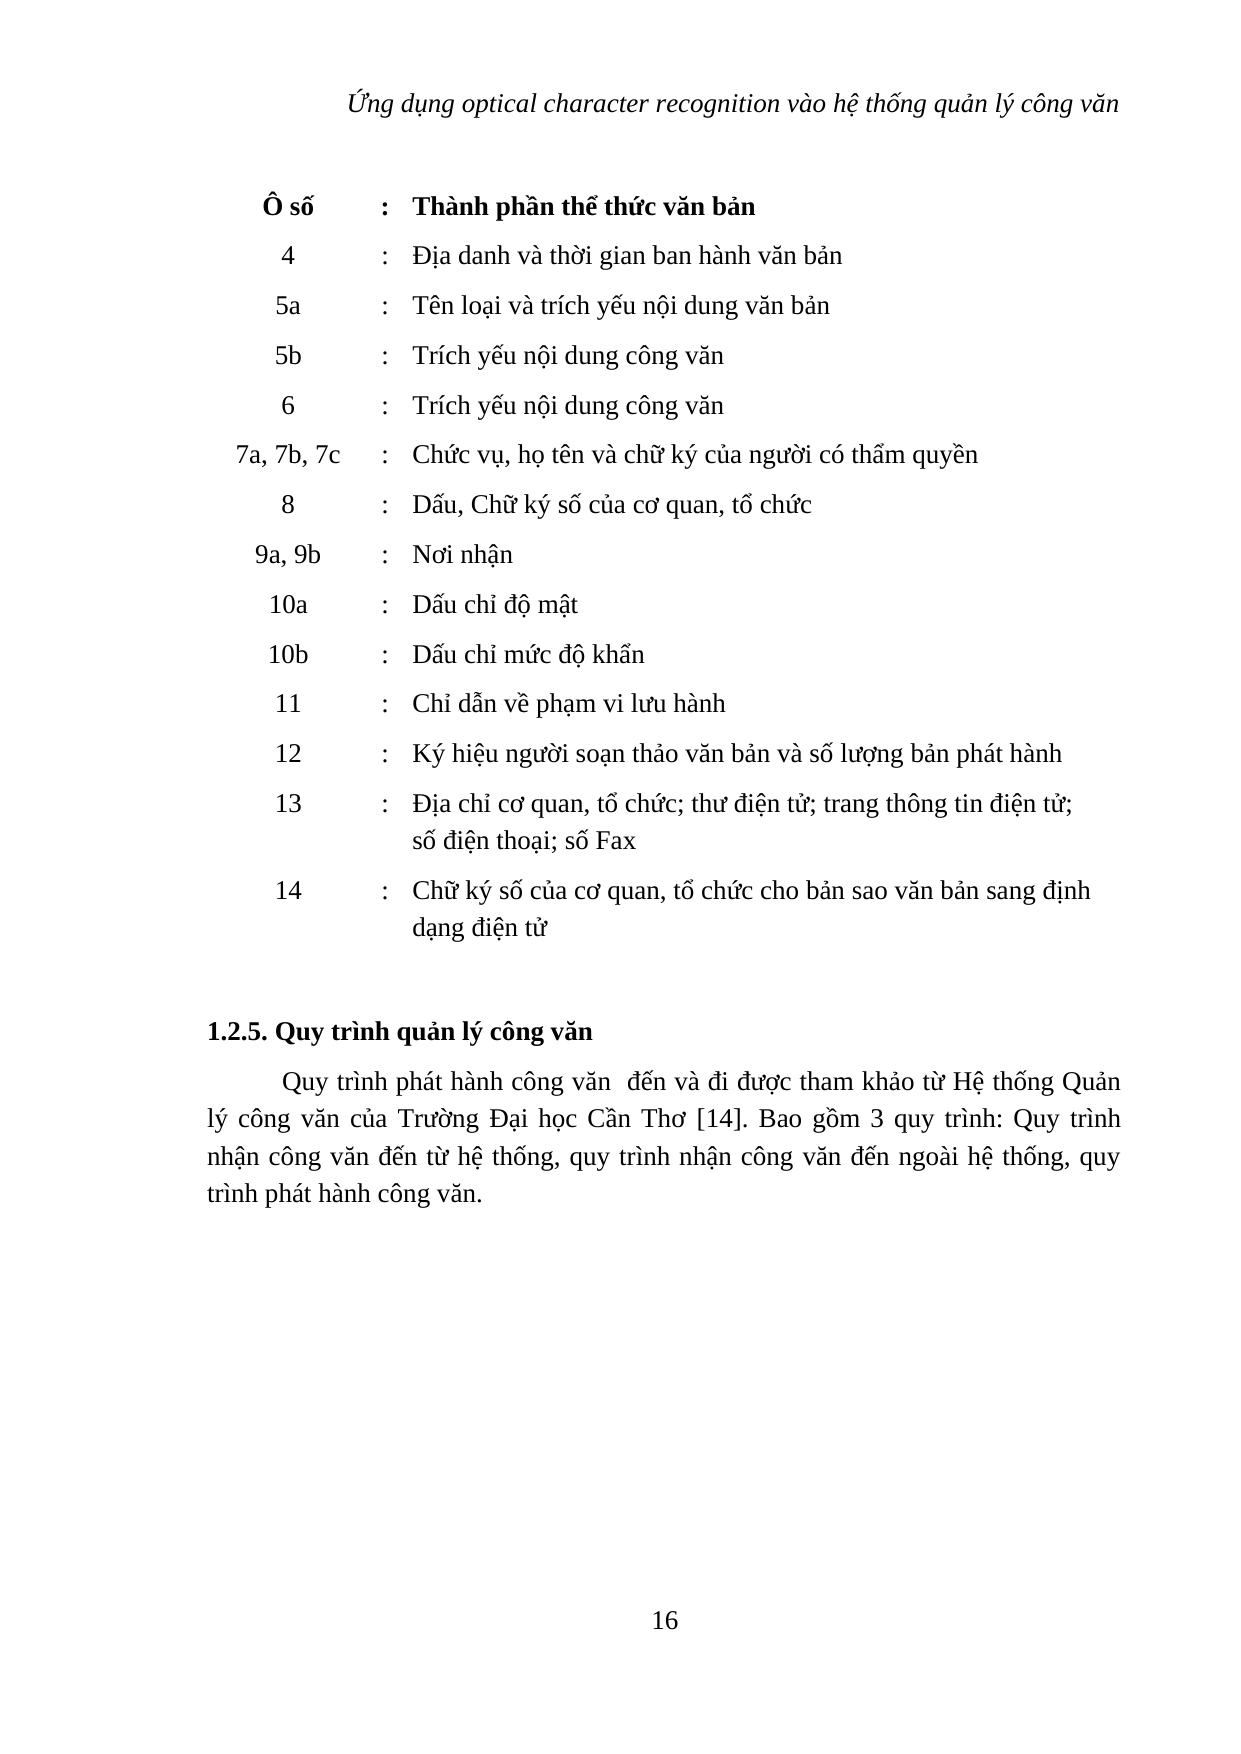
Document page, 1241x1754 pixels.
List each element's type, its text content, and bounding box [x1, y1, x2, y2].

table_cell Địa danh và thời gian ban hành văn bản [401, 227, 1108, 277]
table_cell 14 [207, 862, 369, 949]
table_cell 6 [207, 376, 369, 426]
table_cell Địa chỉ cơ quan, tổ chức; thư điện tử; trang thông tin điện tử; số điện thoại; số Fax [401, 775, 1108, 862]
table_cell Ký hiệu người soạn thảo văn bản và số lượng bản phát hành [401, 725, 1108, 775]
table_cell : [369, 376, 401, 426]
table_cell 4 [207, 227, 369, 277]
table_cell 9a, 9b [207, 526, 369, 576]
table_cell 10a [207, 576, 369, 625]
table_cell 7a, 7b, 7c [207, 426, 369, 476]
table_cell : [369, 725, 401, 775]
table_cell Trích yếu nội dung công văn [401, 376, 1108, 426]
table_cell 8 [207, 476, 369, 526]
table_cell : [369, 862, 401, 949]
table_cell Chữ ký số của cơ quan, tổ chức cho bản sao văn bản sang định dạng điện tử [401, 862, 1108, 949]
table_cell Dấu chỉ độ mật [401, 576, 1108, 625]
table_cell Trích yếu nội dung công văn [401, 327, 1108, 376]
table_cell : [369, 277, 401, 327]
table_header Ô số [207, 177, 369, 227]
table_cell : [369, 625, 401, 675]
table_cell 5a [207, 277, 369, 327]
table_cell Chỉ dẫn về phạm vi lưu hành [401, 675, 1108, 725]
table_cell : [369, 775, 401, 862]
table_cell : [369, 526, 401, 576]
table_cell 13 [207, 775, 369, 862]
table_cell : [369, 675, 401, 725]
subtitle Quy trình quản lý công văn [207, 1015, 1122, 1046]
table_cell : [369, 576, 401, 625]
table_cell : [369, 227, 401, 277]
table_cell 11 [207, 675, 369, 725]
table_cell 12 [207, 725, 369, 775]
table_cell : [369, 327, 401, 376]
table_cell Chức vụ, họ tên và chữ ký của người có thẩm quyền [401, 426, 1108, 476]
table_cell : [369, 426, 401, 476]
table_header Thành phần thể thức văn bản [401, 177, 1108, 227]
table_cell Tên loại và trích yếu nội dung văn bản [401, 277, 1108, 327]
table_cell Dấu chỉ mức độ khẩn [401, 625, 1108, 675]
table_cell Nơi nhận [401, 526, 1108, 576]
table_cell 5b [207, 327, 369, 376]
table_header : [369, 177, 401, 227]
table_cell 10b [207, 625, 369, 675]
text Quy trình phát hành công văn đến và đi được tham khảo từ Hệ thống Quản lý công văn của Trường Đại học Cần Thơ [14]. Bao gồm 3 quy trình: Quy trình nhận công văn đến từ hệ thống, quy trình nhận công văn đến ngoài hệ thống, quy trình phát hành công văn. [207, 1065, 1122, 1208]
table_cell Dấu, Chữ ký số của cơ quan, tổ chức [401, 476, 1108, 526]
table_cell : [369, 476, 401, 526]
